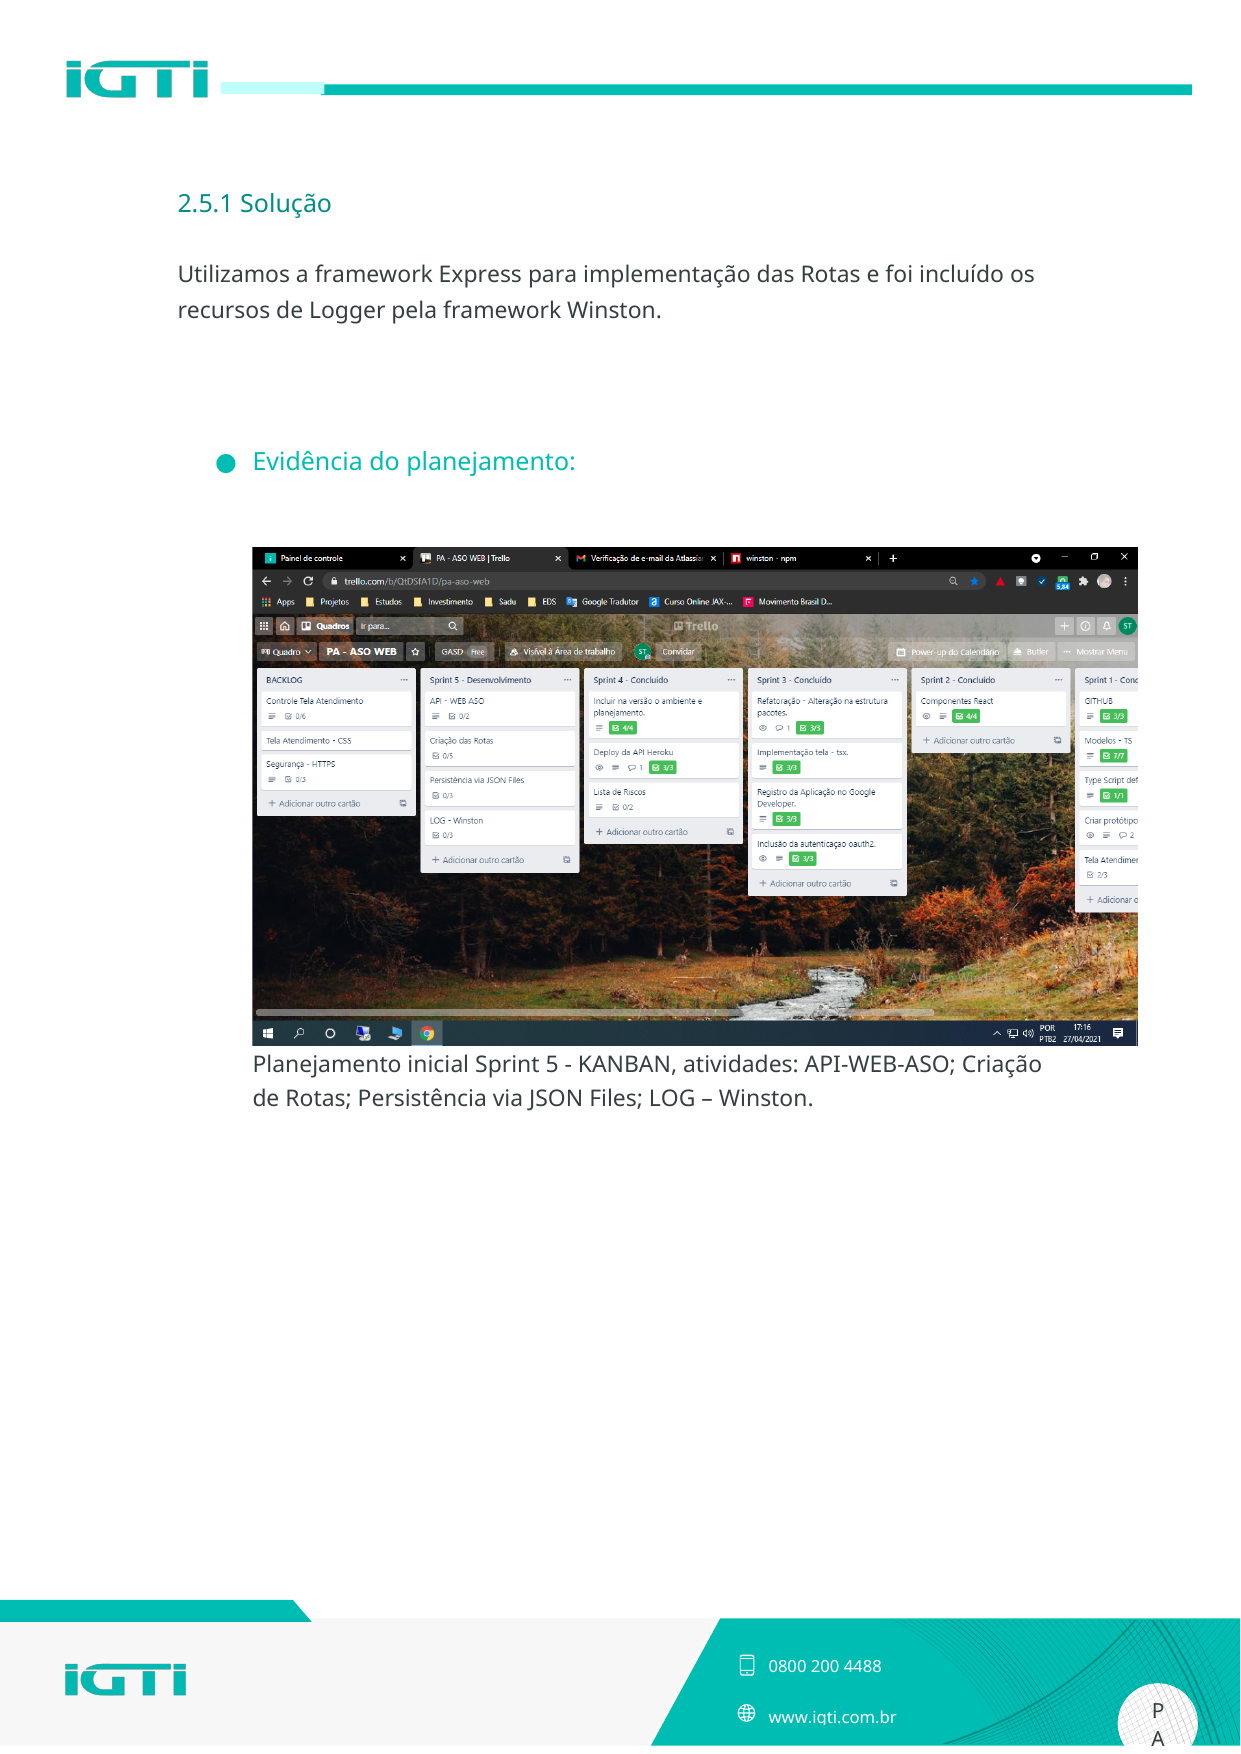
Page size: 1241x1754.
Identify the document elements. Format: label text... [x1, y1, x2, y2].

text 2.5.1 Solução [177, 186, 1063, 220]
picture [252, 547, 1138, 1046]
text Utilizamos a framework Express para implementação das Rotas e foi incluído os recursos de Logger pela framework Winston. [177, 258, 1063, 325]
picture [58, 1658, 193, 1701]
picture [58, 54, 216, 104]
picture [890, 1620, 1241, 1744]
text Planejamento inicial Sprint 5 - KANBAN, atividades: API-WEB-ASO; Criação de Rotas; Persistência via JSON Files; LOG – Winston. [252, 1046, 1063, 1113]
list Evidência do planejamento: [215, 433, 1063, 484]
